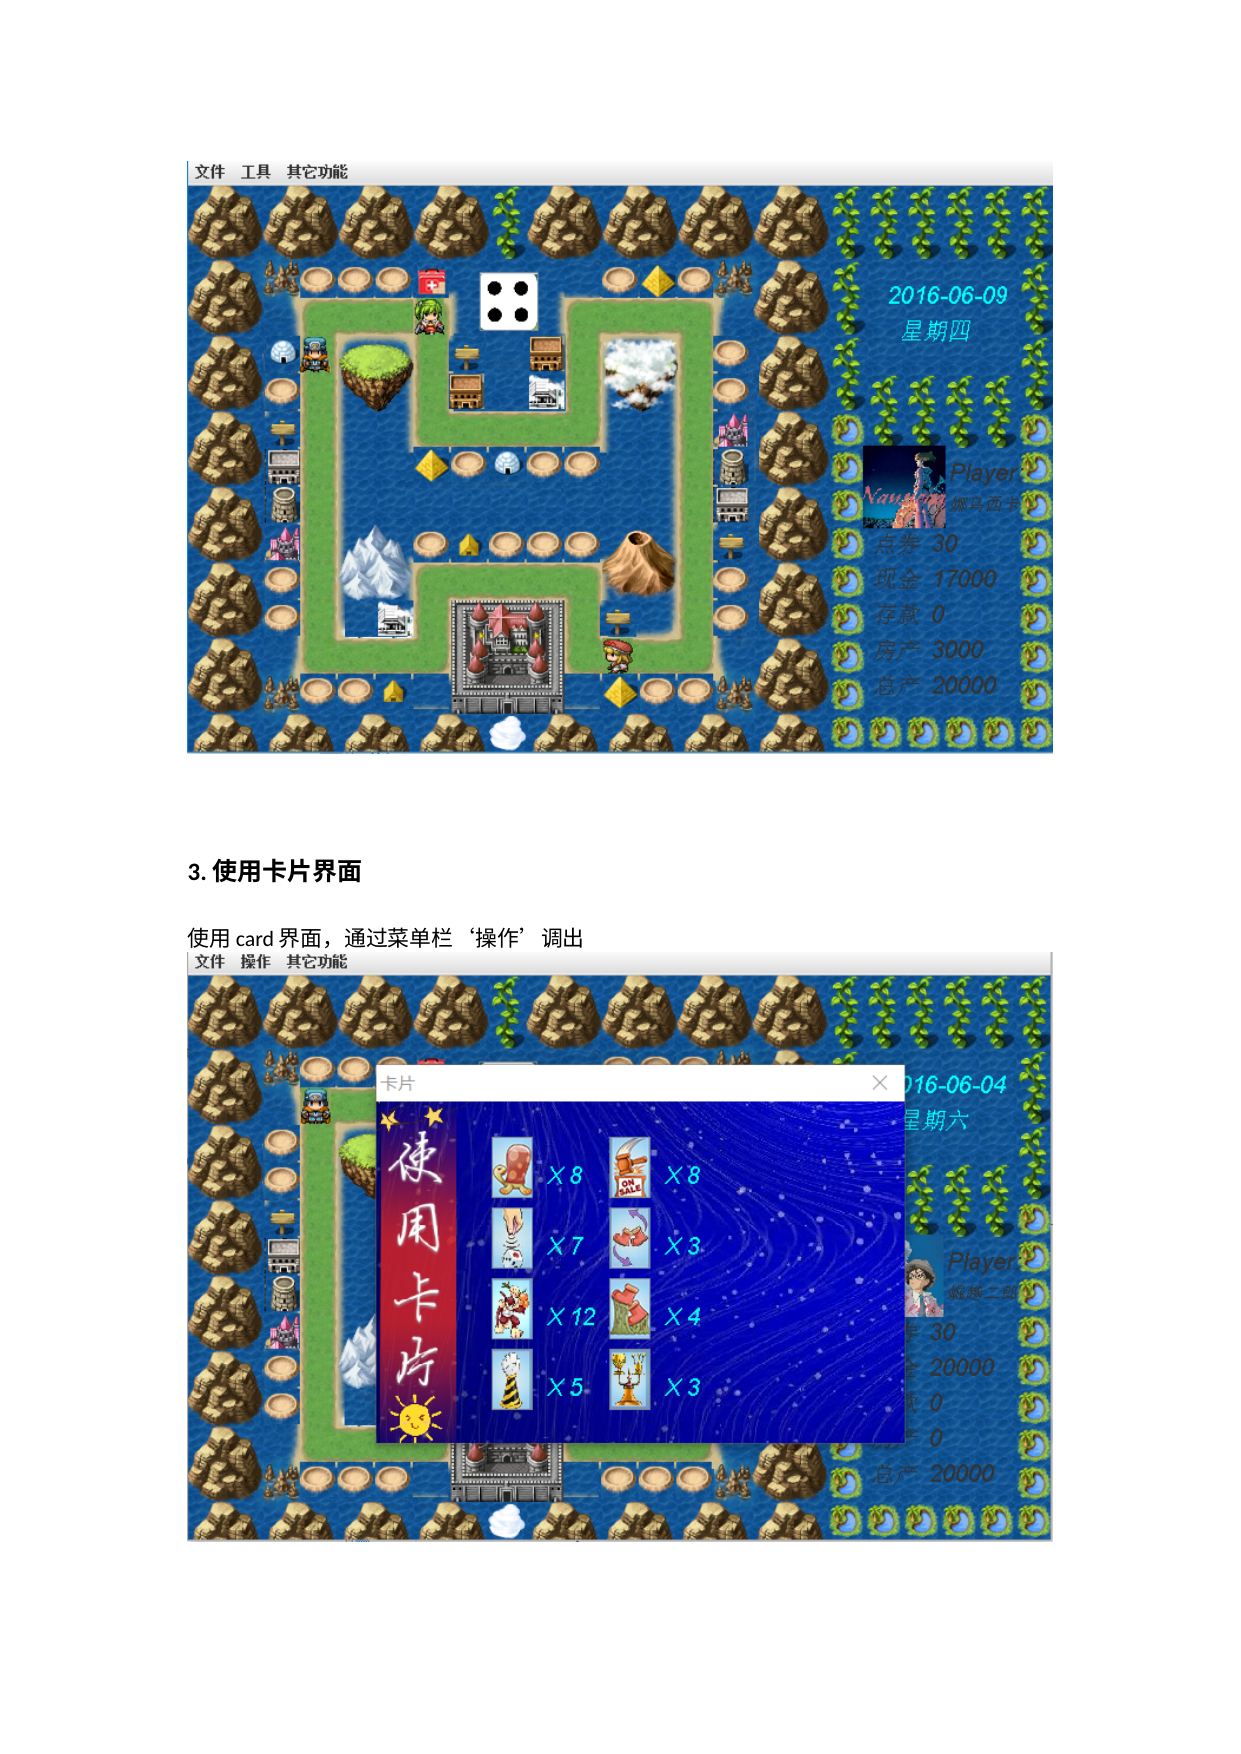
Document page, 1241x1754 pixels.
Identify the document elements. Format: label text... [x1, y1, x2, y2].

picture [187, 952, 1053, 1542]
subtitle 3. 使用卡片界面 [187, 837, 1053, 902]
text 使用card界面，通过菜单栏‘操作’调出 [187, 921, 1053, 952]
picture [187, 161, 1053, 754]
